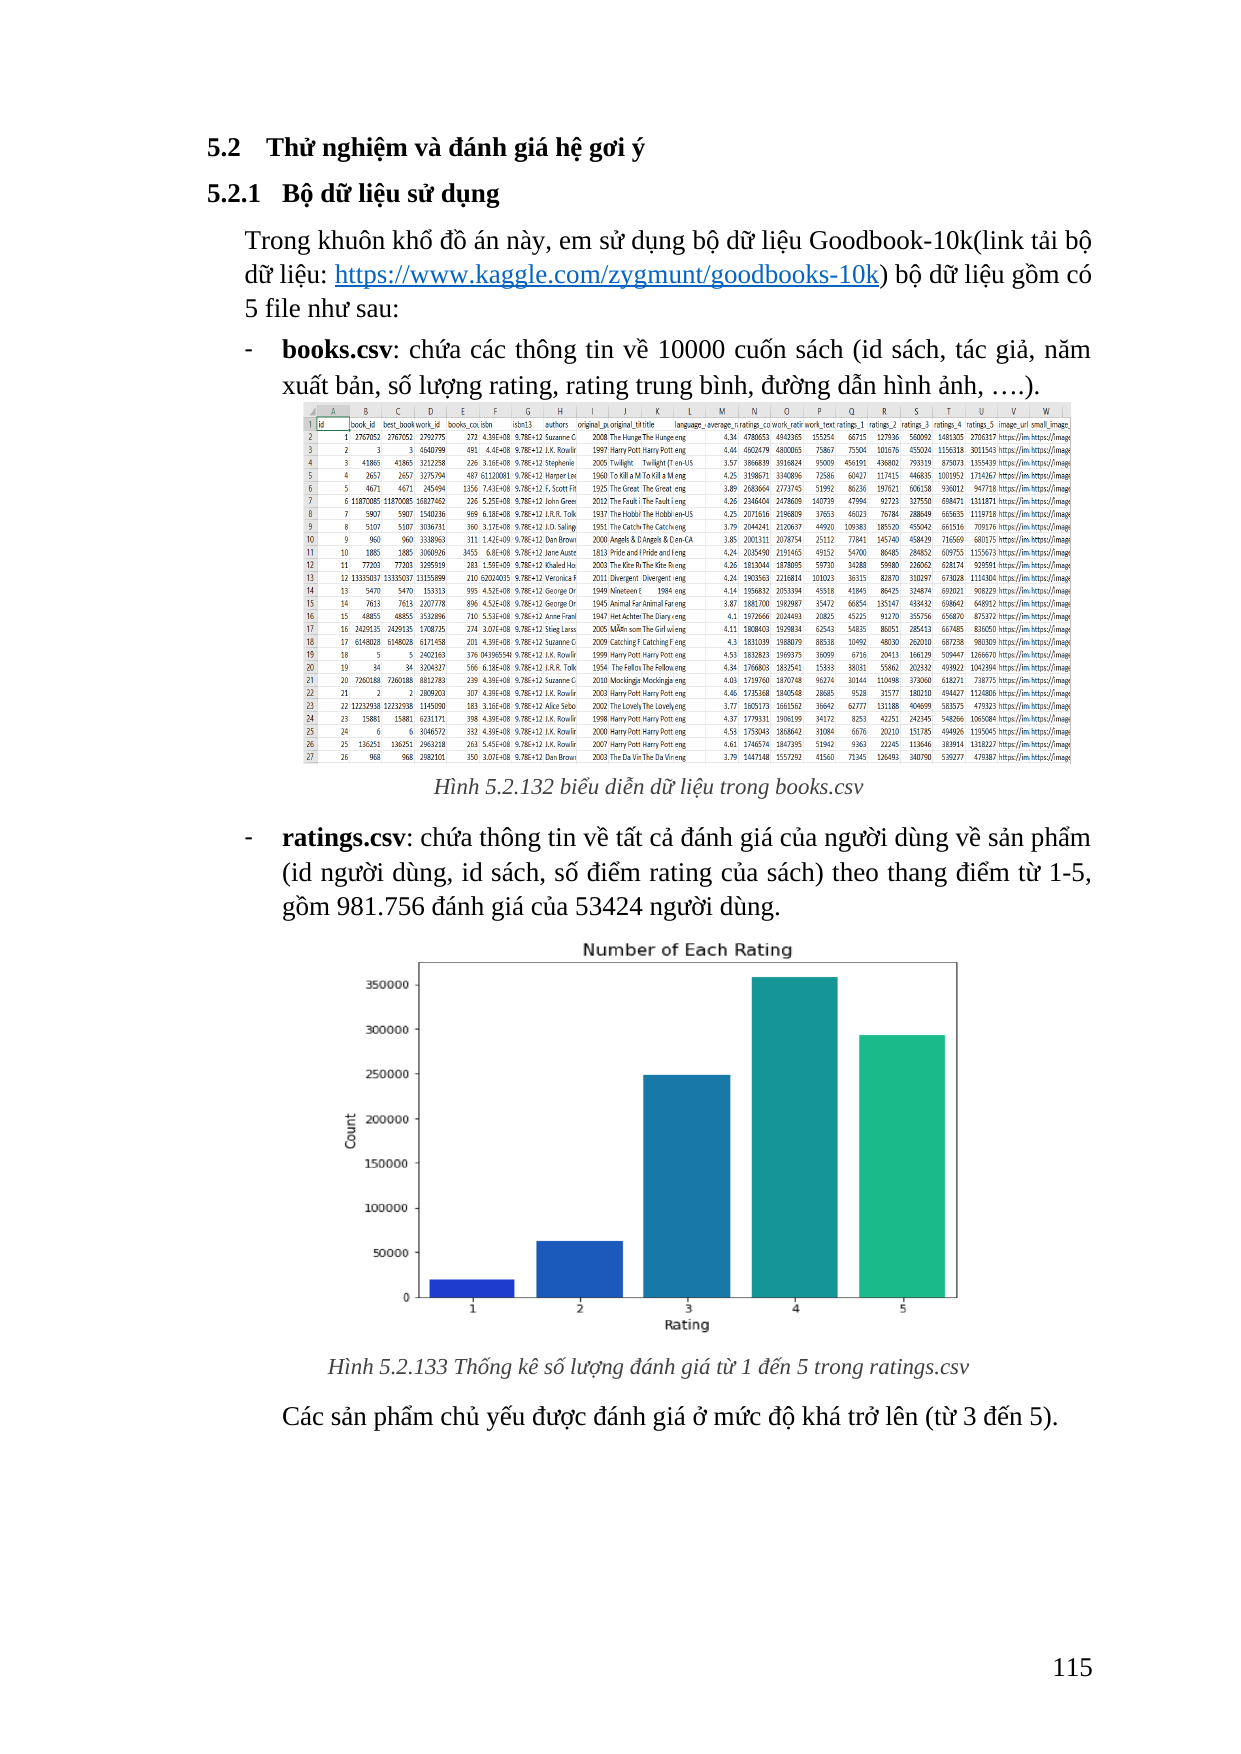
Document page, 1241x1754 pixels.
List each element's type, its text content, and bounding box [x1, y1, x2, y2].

picture [326, 930, 1011, 1344]
list ratings.csv: chứa thông tin về tất cả đánh giá của người dùng về sản phẩm (id người dùng, id sách, số điểm rating của sách) theo thang điểm từ 1-5, gồm 981.756 đánh giá của 53424 người dùng. [244, 820, 1092, 921]
subtitle Bộ dữ liệu sử dụng [207, 177, 1092, 208]
text Các sản phẩm chủ yếu được đánh giá ở mức độ khá trở lên (từ 3 đến 5). [207, 1401, 1092, 1432]
list books.csv: chứa các thông tin về 10000 cuốn sách (id sách, tác giả, năm xuất bản, số lượng rating, rating trung bình, đường dẫn hình ảnh, ….). [244, 333, 1092, 400]
text Trong khuôn khổ đồ án này, em sử dụng bộ dữ liệu Goodbook-10k(link tải bộ dữ liệu: https://www.kaggle.com/zygmunt/goodbooks-10k) bộ dữ liệu gồm có 5 file như sau: [244, 224, 1092, 323]
subtitle Thử nghiệm và đánh giá hệ gơi ý [207, 131, 1092, 162]
picture [303, 402, 1072, 764]
